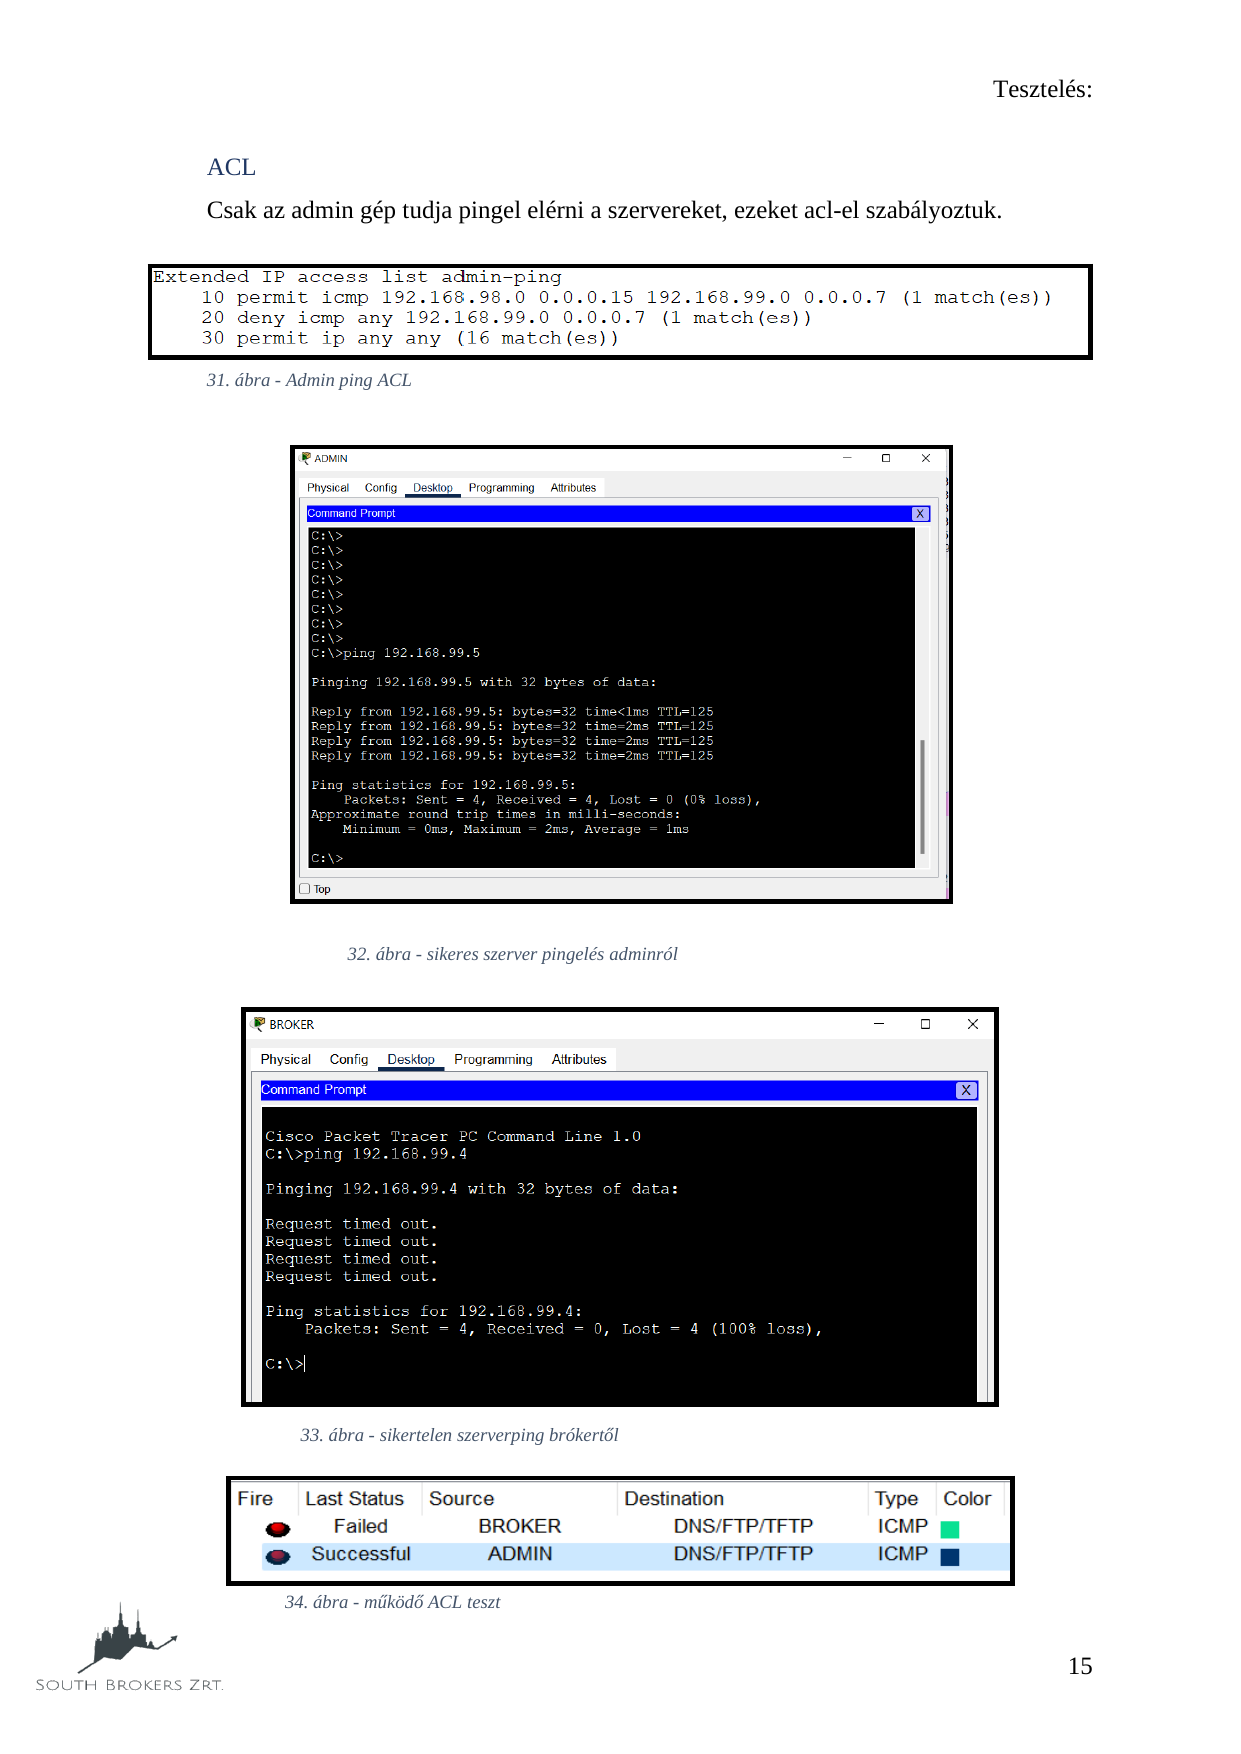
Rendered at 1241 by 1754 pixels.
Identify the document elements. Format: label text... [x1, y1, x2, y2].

picture [0, 1556, 255, 1754]
text Csak az admin gép tudja pingel elérni a szervereket, ezeket acl-el szabályoztuk. [148, 195, 1093, 224]
picture [295, 449, 949, 899]
picture [152, 268, 1088, 355]
subtitle ACL [148, 152, 1093, 181]
picture [231, 1480, 1010, 1581]
picture [246, 1012, 994, 1402]
